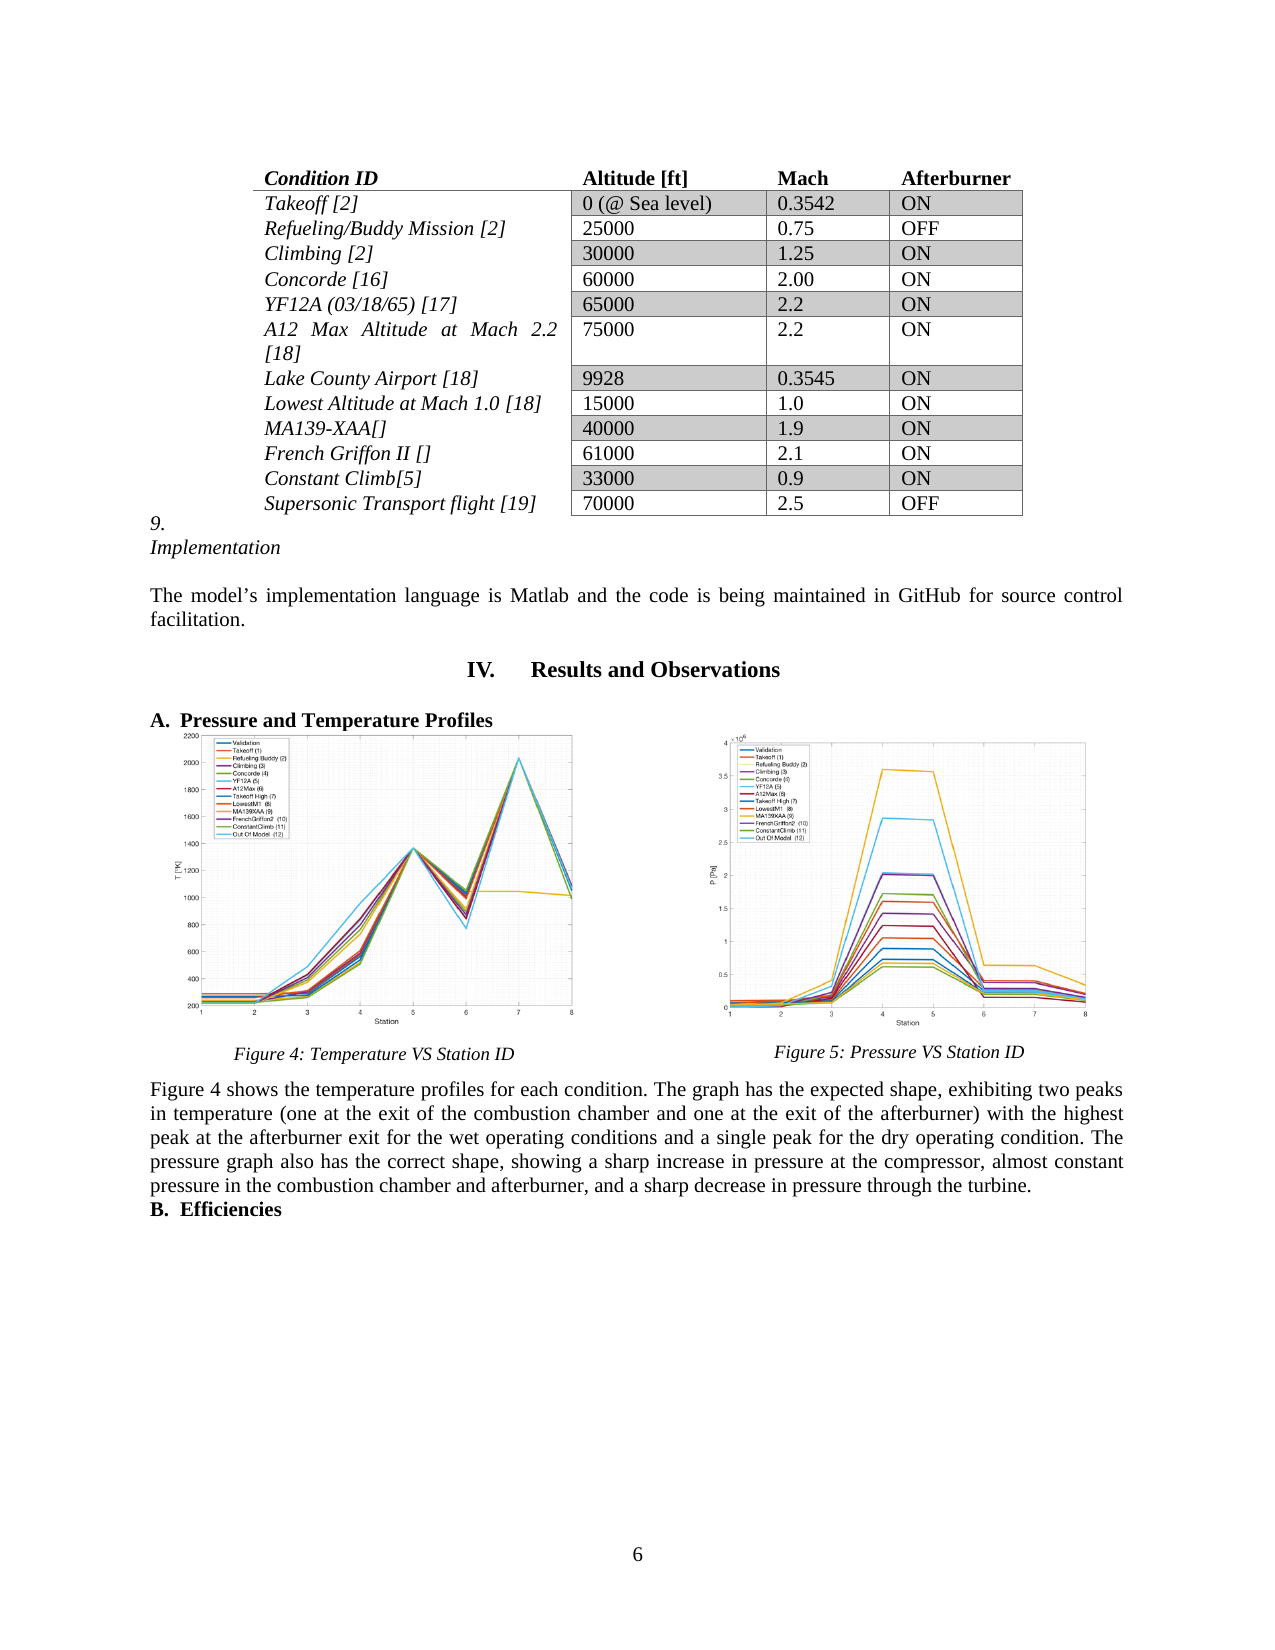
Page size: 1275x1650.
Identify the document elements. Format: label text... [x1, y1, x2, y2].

table_cell ON [890, 416, 1022, 440]
table_cell 60000 [572, 266, 766, 291]
table_cell 0.3545 [767, 366, 889, 390]
table_cell 15000 [572, 391, 766, 415]
table_cell 2.5 [767, 491, 889, 515]
table_cell 61000 [572, 441, 766, 465]
table_cell 2.00 [767, 266, 889, 291]
picture [168, 731, 582, 1030]
table_cell ON [890, 191, 1022, 215]
table_cell 65000 [572, 292, 766, 316]
table_cell Refueling/Buddy Mission [253, 215, 571, 240]
text Figure 4: Temperature VS Station ID [150, 1043, 600, 1064]
table_cell 33000 [572, 466, 766, 490]
table_cell Climbing [253, 240, 571, 265]
table_cell Constant Climb[5] [253, 465, 571, 490]
table_cell Lowest Altitude at Mach 1.0 [253, 390, 571, 415]
subtitle Pressure and Temperature Profiles [150, 708, 1125, 732]
table_cell 1.0 [767, 391, 889, 415]
table_cell OFF [890, 491, 1022, 515]
table_cell Concorde [253, 265, 571, 291]
table_cell YF12A (03/18/65) [253, 291, 571, 316]
table_cell 0.75 [767, 216, 889, 240]
table_cell 25000 [572, 216, 766, 240]
table_cell Lake County Airport [253, 365, 571, 390]
table_cell ON [890, 466, 1022, 490]
subtitle Implementation [150, 511, 1125, 559]
table_cell 1.9 [767, 416, 889, 440]
table_cell ON [890, 366, 1022, 390]
table_header Mach [766, 166, 890, 190]
table_header Altitude [ft] [571, 166, 766, 190]
table_cell ON [890, 241, 1022, 265]
subtitle Results and Observations [150, 656, 1125, 683]
table_cell 9928 [572, 366, 766, 390]
table_cell 75000 [572, 317, 766, 365]
table_header Condition ID [253, 166, 571, 190]
table_cell 0 (@ Sea level) [572, 191, 766, 215]
table_cell 40000 [572, 416, 766, 440]
table_cell Takeoff [253, 191, 571, 215]
table_cell ON [890, 441, 1022, 465]
text Figure 4 shows the temperature profiles for each condition. The graph has the expected shape, exhibiting two peaks in temperature (one at the exit of the combustion chamber and one at the exit of the afterburner) with the highest peak at the afterburner exit for the wet operating conditions and a single peak for the dry operating condition. The pressure graph also has the correct shape, showing a sharp increase in pressure at the compressor, almost constant pressure in the combustion chamber and afterburner, and a sharp decrease in pressure through the turbine. [150, 1077, 1125, 1197]
table_cell 0.9 [767, 466, 889, 490]
table_cell 2.2 [767, 317, 889, 365]
table_cell OFF [890, 216, 1022, 240]
table_header Afterburner [890, 166, 1022, 190]
table_cell Supersonic Transport flight [19] [253, 490, 571, 515]
table_cell MA139-XAA[] [253, 415, 571, 440]
table_cell ON [890, 317, 1022, 365]
text Figure 5: Pressure VS Station ID [675, 1041, 1125, 1062]
subtitle Efficiencies [150, 1197, 1125, 1221]
table_cell ON [890, 391, 1022, 415]
text The model’s implementation language is Matlab and the code is being maintained in GitHub for source control facilitation. [150, 583, 1125, 631]
table_cell 2.1 [767, 441, 889, 465]
table_cell 30000 [572, 241, 766, 265]
table_cell A12 Max Altitude at Mach 2.2 [253, 316, 571, 365]
table_cell French Griffon II [] [253, 440, 571, 465]
table_cell 70000 [572, 491, 766, 515]
picture [704, 731, 1096, 1029]
table_cell 0.3542 [767, 191, 889, 215]
table_cell ON [890, 292, 1022, 316]
table_cell ON [890, 266, 1022, 291]
table_cell 1.25 [767, 241, 889, 265]
table_cell 2.2 [767, 292, 889, 316]
